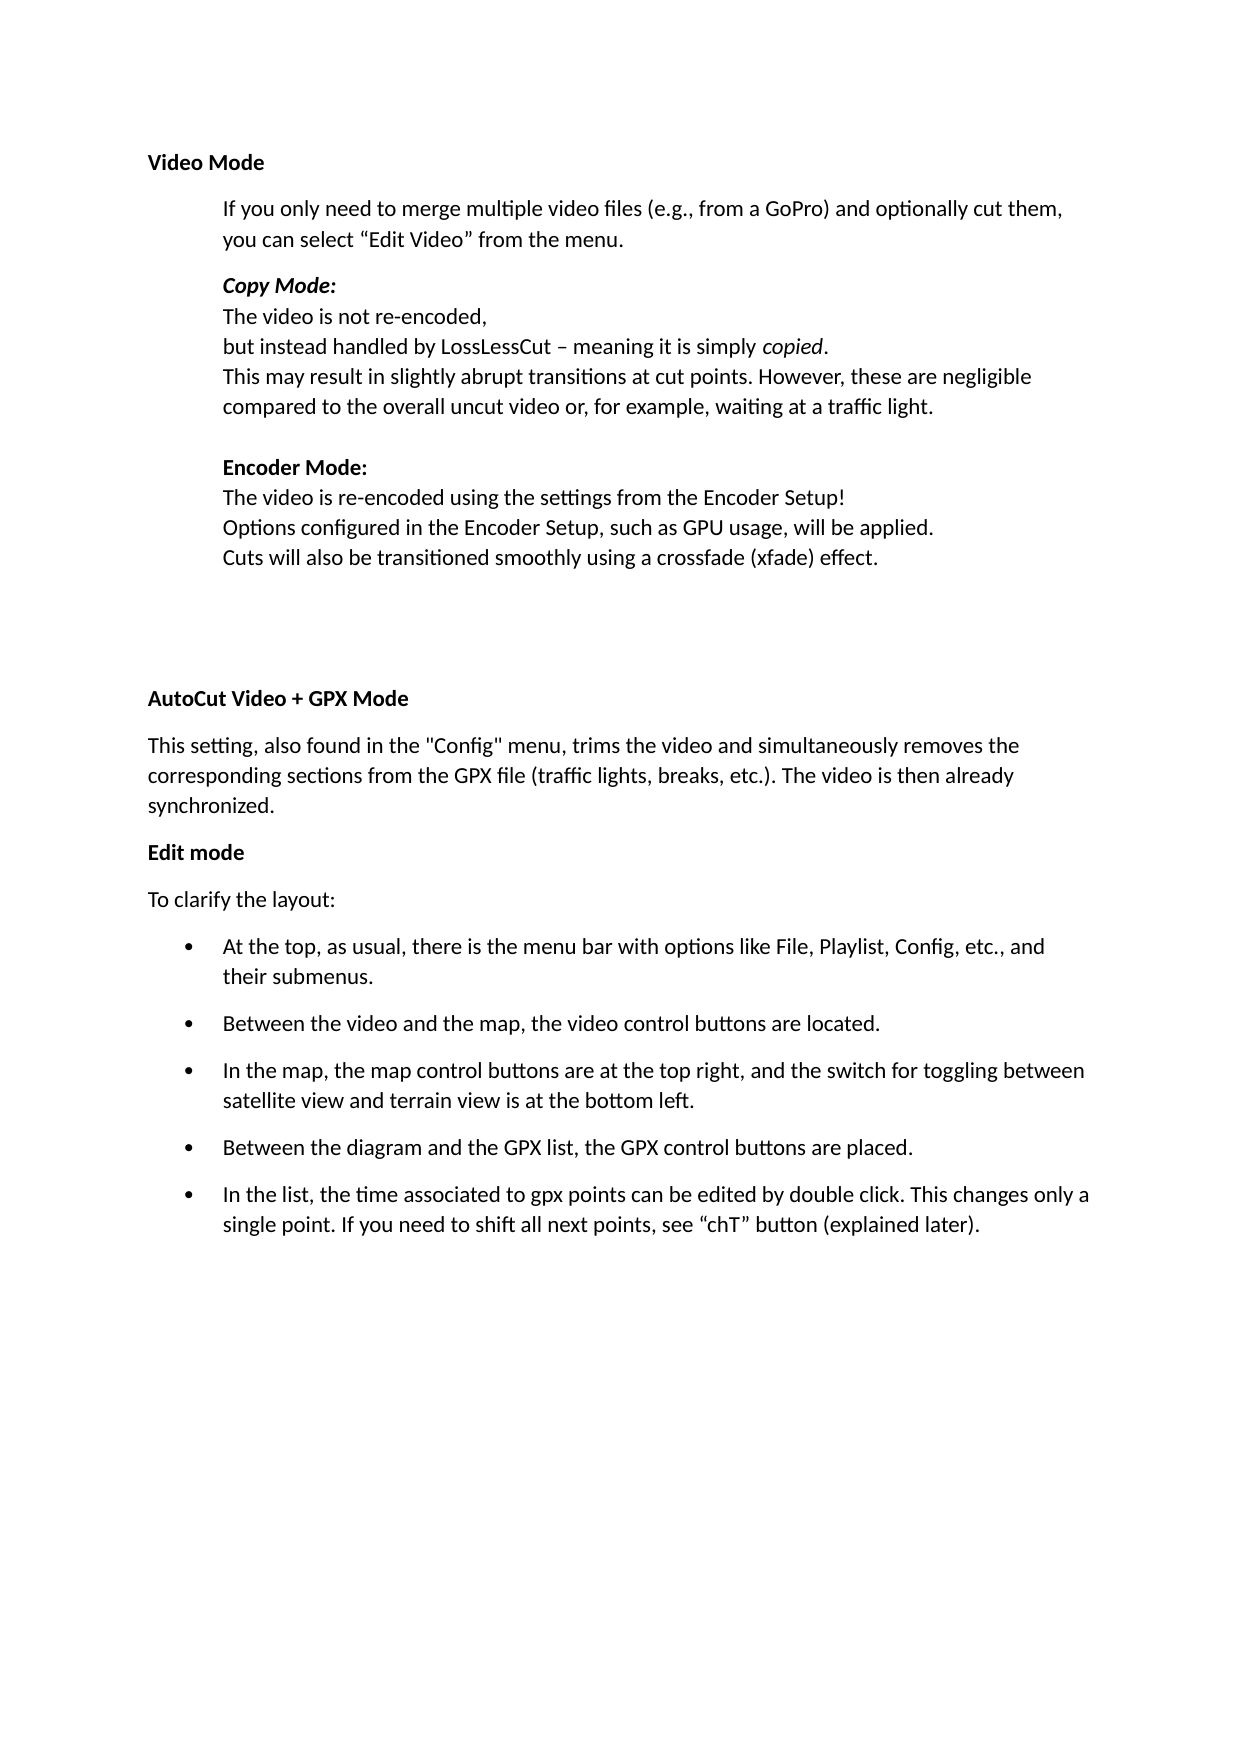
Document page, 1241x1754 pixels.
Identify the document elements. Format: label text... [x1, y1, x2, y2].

text This setting, also found in the "Config" menu, trims the video and simultaneously removes the corresponding sections from the GPX file (traffic lights, breaks, etc.). The video is then already synchronized. [148, 731, 1093, 819]
text To clarify the layout: [148, 885, 1093, 913]
list Between the diagram and the GPX list, the GPX control buttons are placed. [185, 1133, 1093, 1161]
list At the top, as usual, there is the menu bar with options like File, Playlist, Config, etc., and their submenus. [185, 932, 1093, 990]
text If you only need to merge multiple video files (e.g., from a GoPro) and optionally cut them, you can select “Edit Video” from the menu. [223, 194, 1093, 253]
list Between the video and the map, the video control buttons are located. [185, 1009, 1093, 1037]
list In the map, the map control buttons are at the top right, and the switch for toggling between satellite view and terrain view is at the bottom left. [185, 1056, 1093, 1114]
text AutoCut Video + GPX Mode [148, 684, 1093, 712]
list In the list, the time associated to gpx points can be edited by double click. This changes only a single point. If you need to shift all next points, see “chT” button (explained later). [185, 1180, 1093, 1238]
text Video Mode [148, 148, 1093, 176]
text Copy Mode: The video is not re-encoded, but instead handled by LossLessCut – meaning it is simply copied. This may result in slightly abrupt transitions at cut points. However, these are negligible compared to the overall uncut video or, for example, waiting at a traffic light. Encoder Mode: The video is re-encoded using the settings from the Encoder Setup! Options configured in the Encoder Setup, such as GPU usage, will be applied. Cuts will also be transitioned smoothly using a crossfade (xfade) effect. [223, 272, 1093, 571]
text Edit mode [148, 838, 1093, 866]
